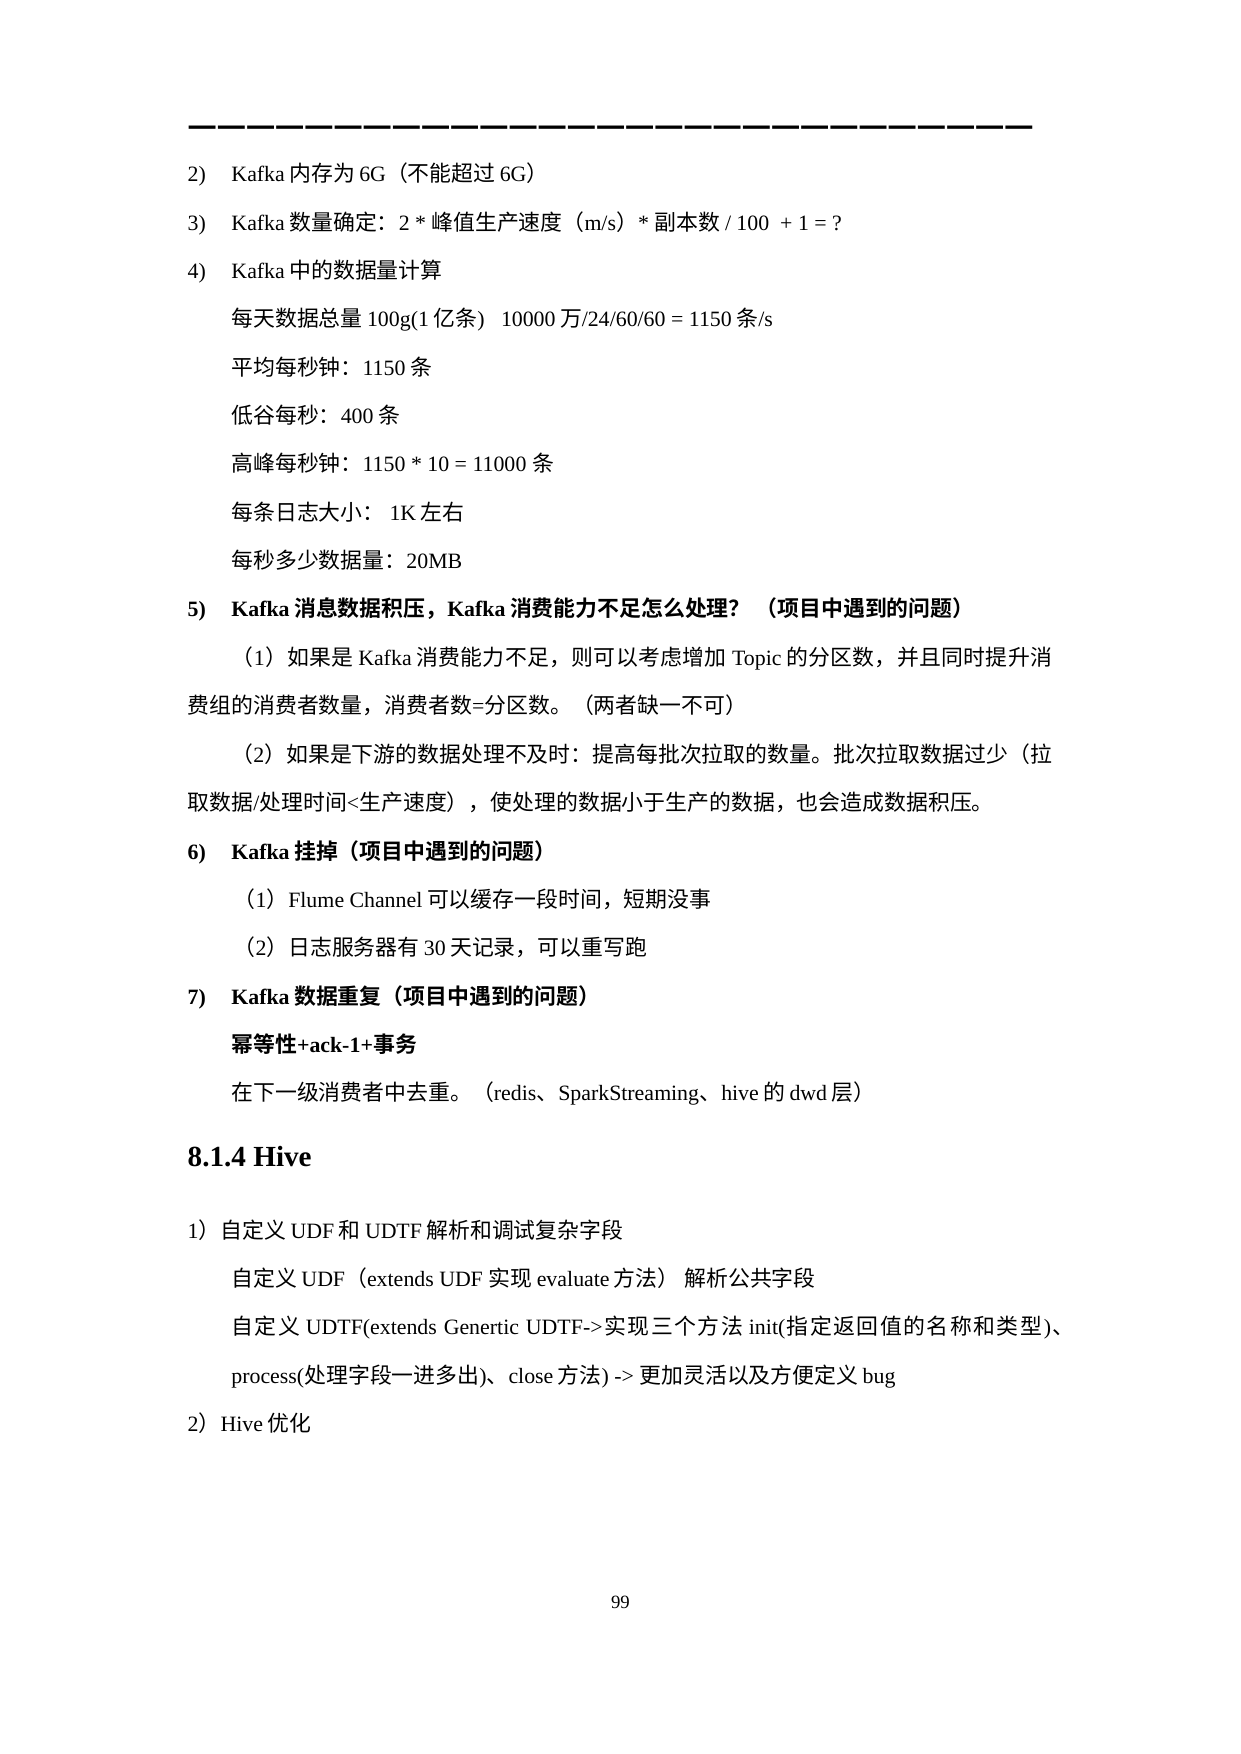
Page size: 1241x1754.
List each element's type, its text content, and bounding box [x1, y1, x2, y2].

list 每秒多少数据量：20MB [231, 542, 1053, 575]
list Kafka中的数据量计算 [187, 252, 1053, 285]
list Kafka挂掉（项目中遇到的问题） [187, 833, 1053, 866]
list 高峰每秒钟：1150 * 10 = 11000 条 [231, 446, 1053, 478]
text （2）日志服务器有30天记录，可以重写跑 [233, 930, 1053, 962]
list 平均每秒钟：1150条 [231, 349, 1053, 382]
text 在下一级消费者中去重。（redis、SparkStreaming、hive的dwd层） [187, 1075, 1053, 1107]
text 自定义UDF（extends UDF 实现evaluate方法） 解析公共字段 [187, 1261, 1053, 1293]
list 低谷每秒：400条 [231, 397, 1053, 430]
text 1）自定义UDF和UDTF解析和调试复杂字段 [187, 1212, 1053, 1245]
list Kafka数量确定：2 * 峰值生产速度（m/s）* 副本数 / 100 + 1 = ? [187, 204, 1053, 237]
text 幂等性+ack-1+事务 [231, 1027, 1053, 1059]
list 每天数据总量100g(1亿条) 10000万/24/60/60 = 1150条/s [231, 301, 1053, 333]
list Kafka内存为6G（不能超过6G） [187, 156, 1053, 188]
list Kafka数据重复（项目中遇到的问题） [187, 978, 1053, 1011]
text （1）如果是Kafka消费能力不足，则可以考虑增加Topic的分区数，并且同时提升消费组的消费者数量，消费者数=分区数。（两者缺一不可） [187, 639, 1053, 720]
list 每条日志大小： 1K左右 [231, 494, 1053, 527]
text （2）如果是下游的数据处理不及时：提高每批次拉取的数量。批次拉取数据过少（拉取数据/处理时间<生产速度），使处理的数据小于生产的数据，也会造成数据积压。 [187, 736, 1053, 817]
text 2）Hive优化 [187, 1406, 1053, 1438]
list 自定义UDTF(extends Genertic UDTF->实现三个方法init(指定返回值的名称和类型)、process(处理字段一进多出)、close方法) -> 更加灵活以及方便定义bug [231, 1309, 1053, 1390]
list Kafka消息数据积压，Kafka消费能力不足怎么处理？ （项目中遇到的问题） [187, 591, 1053, 623]
subtitle 8.1.4 Hive [187, 1123, 1053, 1188]
text （1）Flume Channel可以缓存一段时间，短期没事 [233, 882, 1053, 914]
